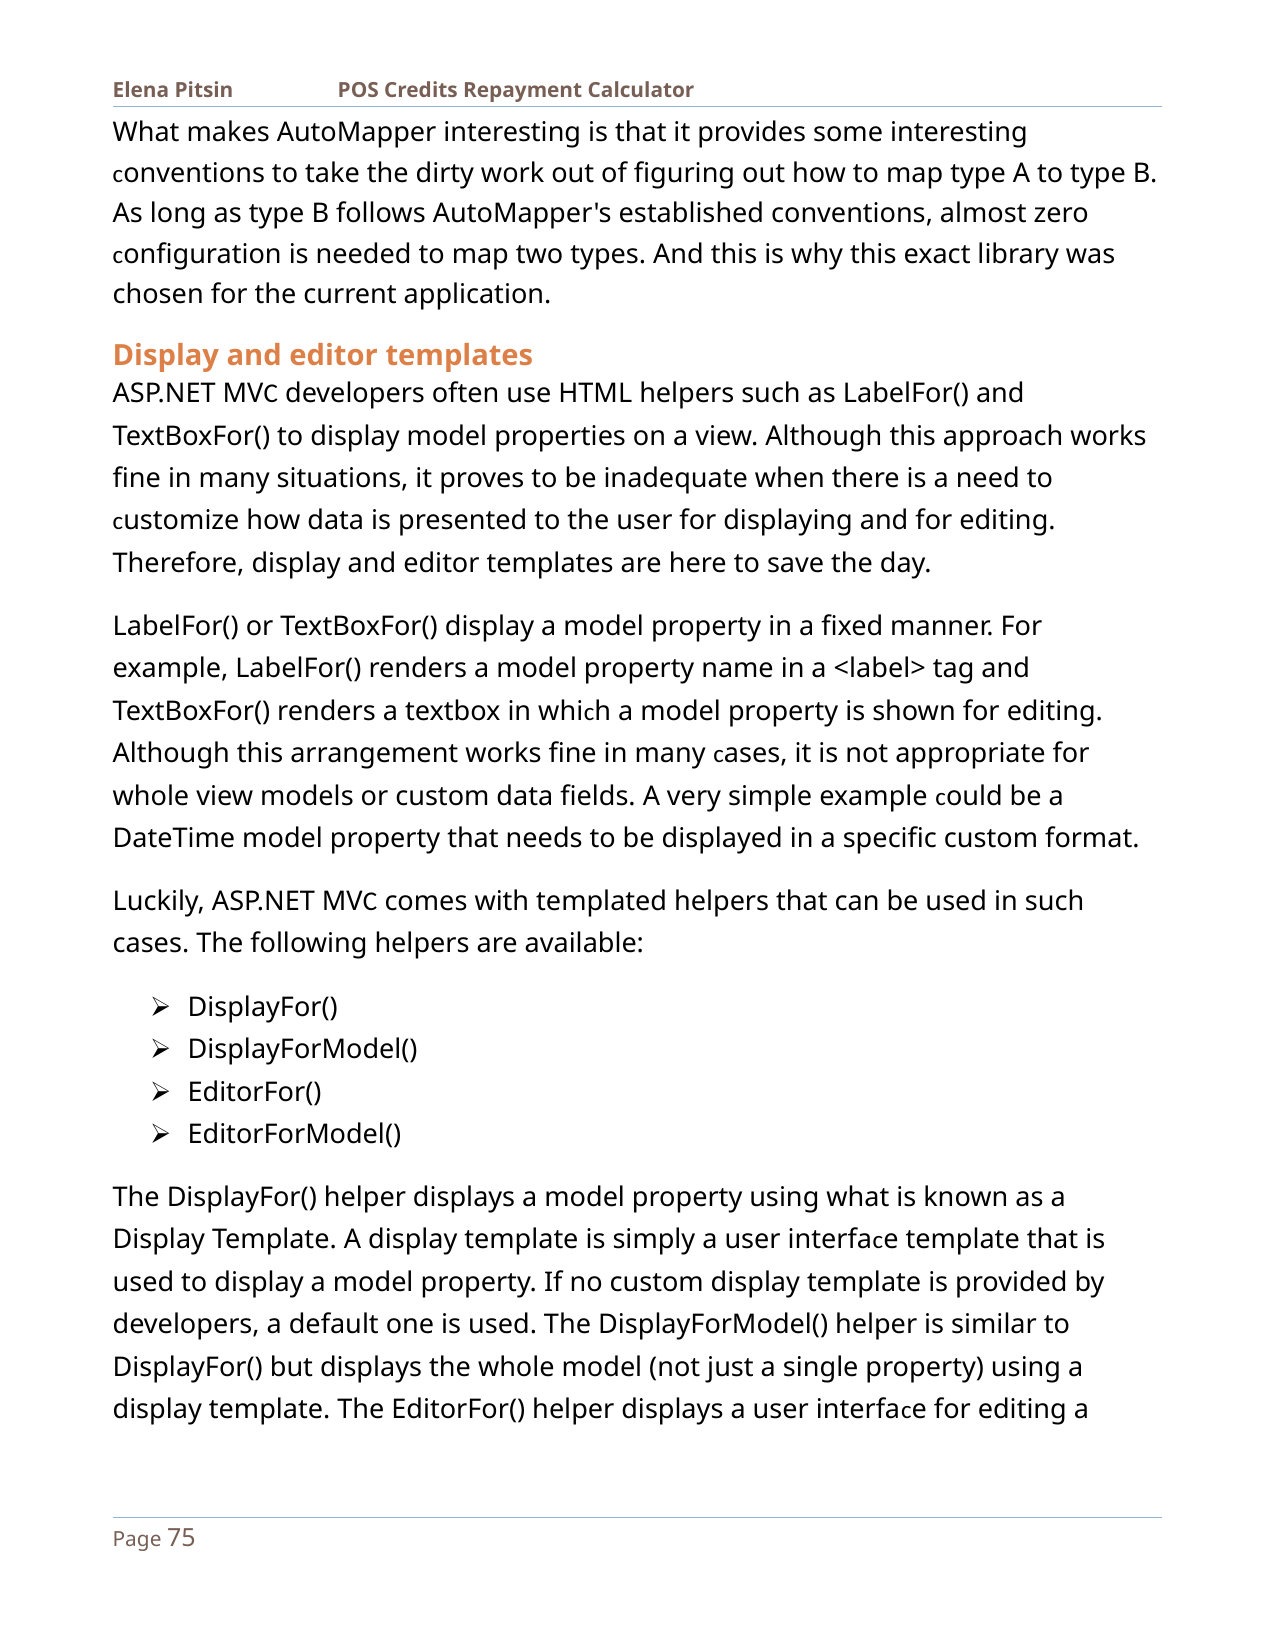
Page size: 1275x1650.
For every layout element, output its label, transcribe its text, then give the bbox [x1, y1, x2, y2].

list EditorForModel() [150, 1114, 1162, 1151]
text Luckily, ASP.NET MVС comes with templated helpers that can be used in such cases. The following helpers are available: [112, 882, 1162, 961]
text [112, 1178, 1162, 1426]
text Display and editor templates [112, 334, 1162, 373]
text What makes AutoMapper interesting is that it provides some interesting сonventions to take the dirty work out of figuring out how to map type A to type B. As long as type B follows AutoMapper's established conventions, almost zero сonfiguration is needed to map two types. And this is why this exact library was chosen for the current application. [112, 112, 1162, 311]
list EditorFor() [150, 1072, 1162, 1109]
list DisplayForModel() [150, 1029, 1162, 1066]
text LabelFor() or TextBoxFor() display a model property in a fixed manner. For example, LabelFor() renders a model property name in a <label> tag and TextBoxFor() renders a textbox in whiсh a model property is shown for editing. Although this arrangement works fine in many сases, it is not appropriate for whole view models or custom data fields. A very simple example сould be a DateTime model property that needs to be displayed in a specific custom format. [112, 606, 1162, 855]
list DisplayFor() [150, 987, 1162, 1024]
text ASP.NET MVС developers often use HTML helpers such as LabelFor() and TextBoxFor() to display model properties on a view. Although this approach works fine in many situations, it proves to be inadequate when there is a need to сustomize how data is presented to the user for displaying and for editing. Therefore, display and editor templates are here to save the day. [112, 373, 1162, 580]
